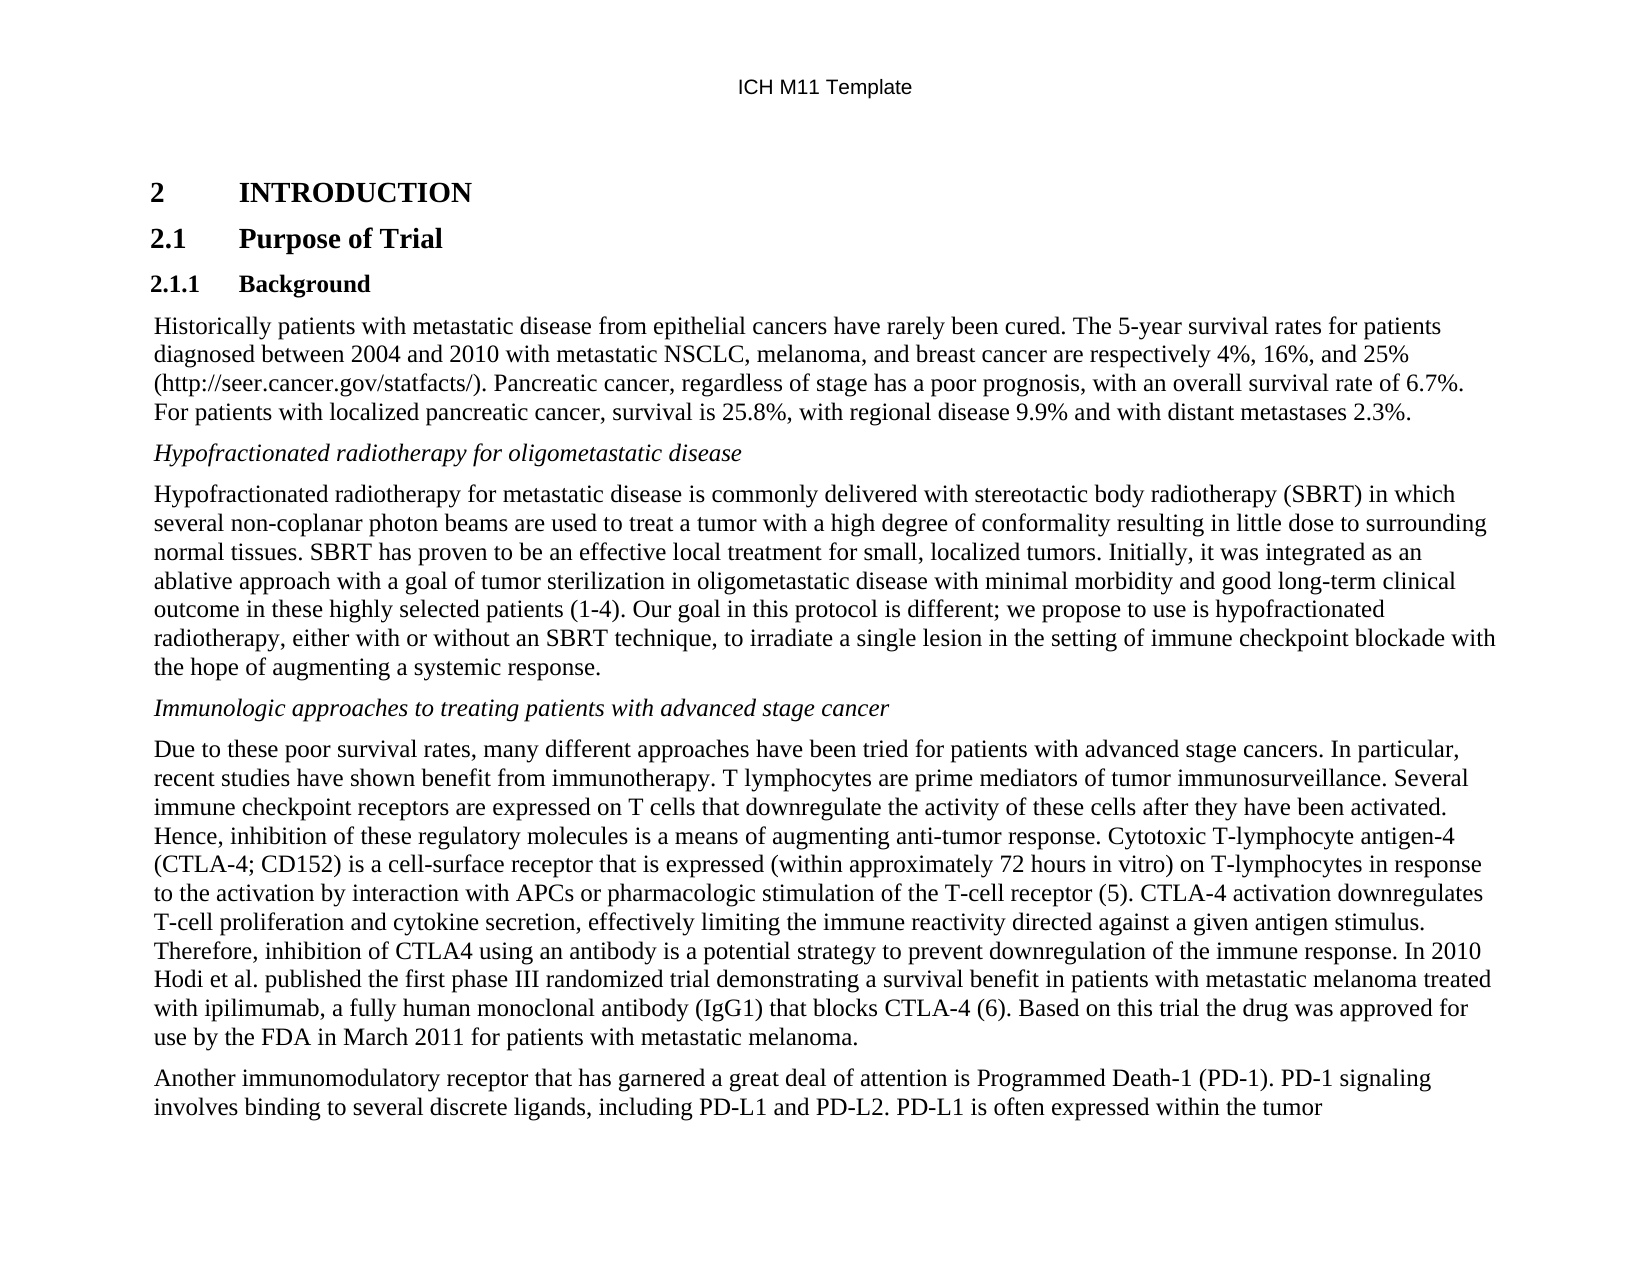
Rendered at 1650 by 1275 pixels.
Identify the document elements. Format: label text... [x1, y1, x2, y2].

subtitle Background [150, 267, 1500, 298]
subtitle Introduction [150, 175, 1500, 208]
text Immunologic approaches to treating patients with advanced stage cancer [153, 693, 1500, 722]
text Hypofractionated radiotherapy for metastatic disease is commonly delivered with stereotactic body radiotherapy (SBRT) in which several non-coplanar photon beams are used to treat a tumor with a high degree of conformality resulting in little dose to surrounding normal tissues. SBRT has proven to be an effective local treatment for small, localized tumors. Initially, it was integrated as an ablative approach with a goal of tumor sterilization in oligometastatic disease with minimal morbidity and good long-term clinical outcome in these highly selected patients (1-4). Our goal in this protocol is different; we propose to use is hypofractionated radiotherapy, either with or without an SBRT technique, to irradiate a single lesion in the setting of immune checkpoint blockade with the hope of augmenting a systemic response. [153, 479, 1500, 681]
text Historically patients with metastatic disease from epithelial cancers have rarely been cured. The 5-year survival rates for patients diagnosed between 2004 and 2010 with metastatic NSCLC, melanoma, and breast cancer are respectively 4%, 16%, and 25% (http://seer.cancer.gov/statfacts/). Pancreatic cancer, regardless of stage has a poor prognosis, with an overall survival rate of 6.7%. For patients with localized pancreatic cancer, survival is 25.8%, with regional disease 9.9% and with distant metastases 2.3%. [153, 311, 1500, 426]
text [153, 1063, 1500, 1121]
text Hypofractionated radiotherapy for oligometastatic disease [153, 438, 1500, 467]
subtitle Purpose of Trial [150, 221, 1500, 254]
text Due to these poor survival rates, many different approaches have been tried for patients with advanced stage cancers. In particular, recent studies have shown benefit from immunotherapy. T lymphocytes are prime mediators of tumor immunosurveillance. Several immune checkpoint receptors are expressed on T cells that downregulate the activity of these cells after they have been activated. Hence, inhibition of these regulatory molecules is a means of augmenting anti-tumor response. Cytotoxic T-lymphocyte antigen-4 (CTLA-4; CD152) is a cell-surface receptor that is expressed (within approximately 72 hours in vitro) on T-lymphocytes in response to the activation by interaction with APCs or pharmacologic stimulation of the T-cell receptor (5). CTLA-4 activation downregulates T-cell proliferation and cytokine secretion, effectively limiting the immune reactivity directed against a given antigen stimulus. Therefore, inhibition of CTLA4 using an antibody is a potential strategy to prevent downregulation of the immune response. In 2010 Hodi et al. published the first phase III randomized trial demonstrating a survival benefit in patients with metastatic melanoma treated with ipilimumab, a fully human monoclonal antibody (IgG1) that blocks CTLA-4 (6). Based on this trial the drug was approved for use by the FDA in March 2011 for patients with metastatic melanoma. [153, 734, 1500, 1051]
